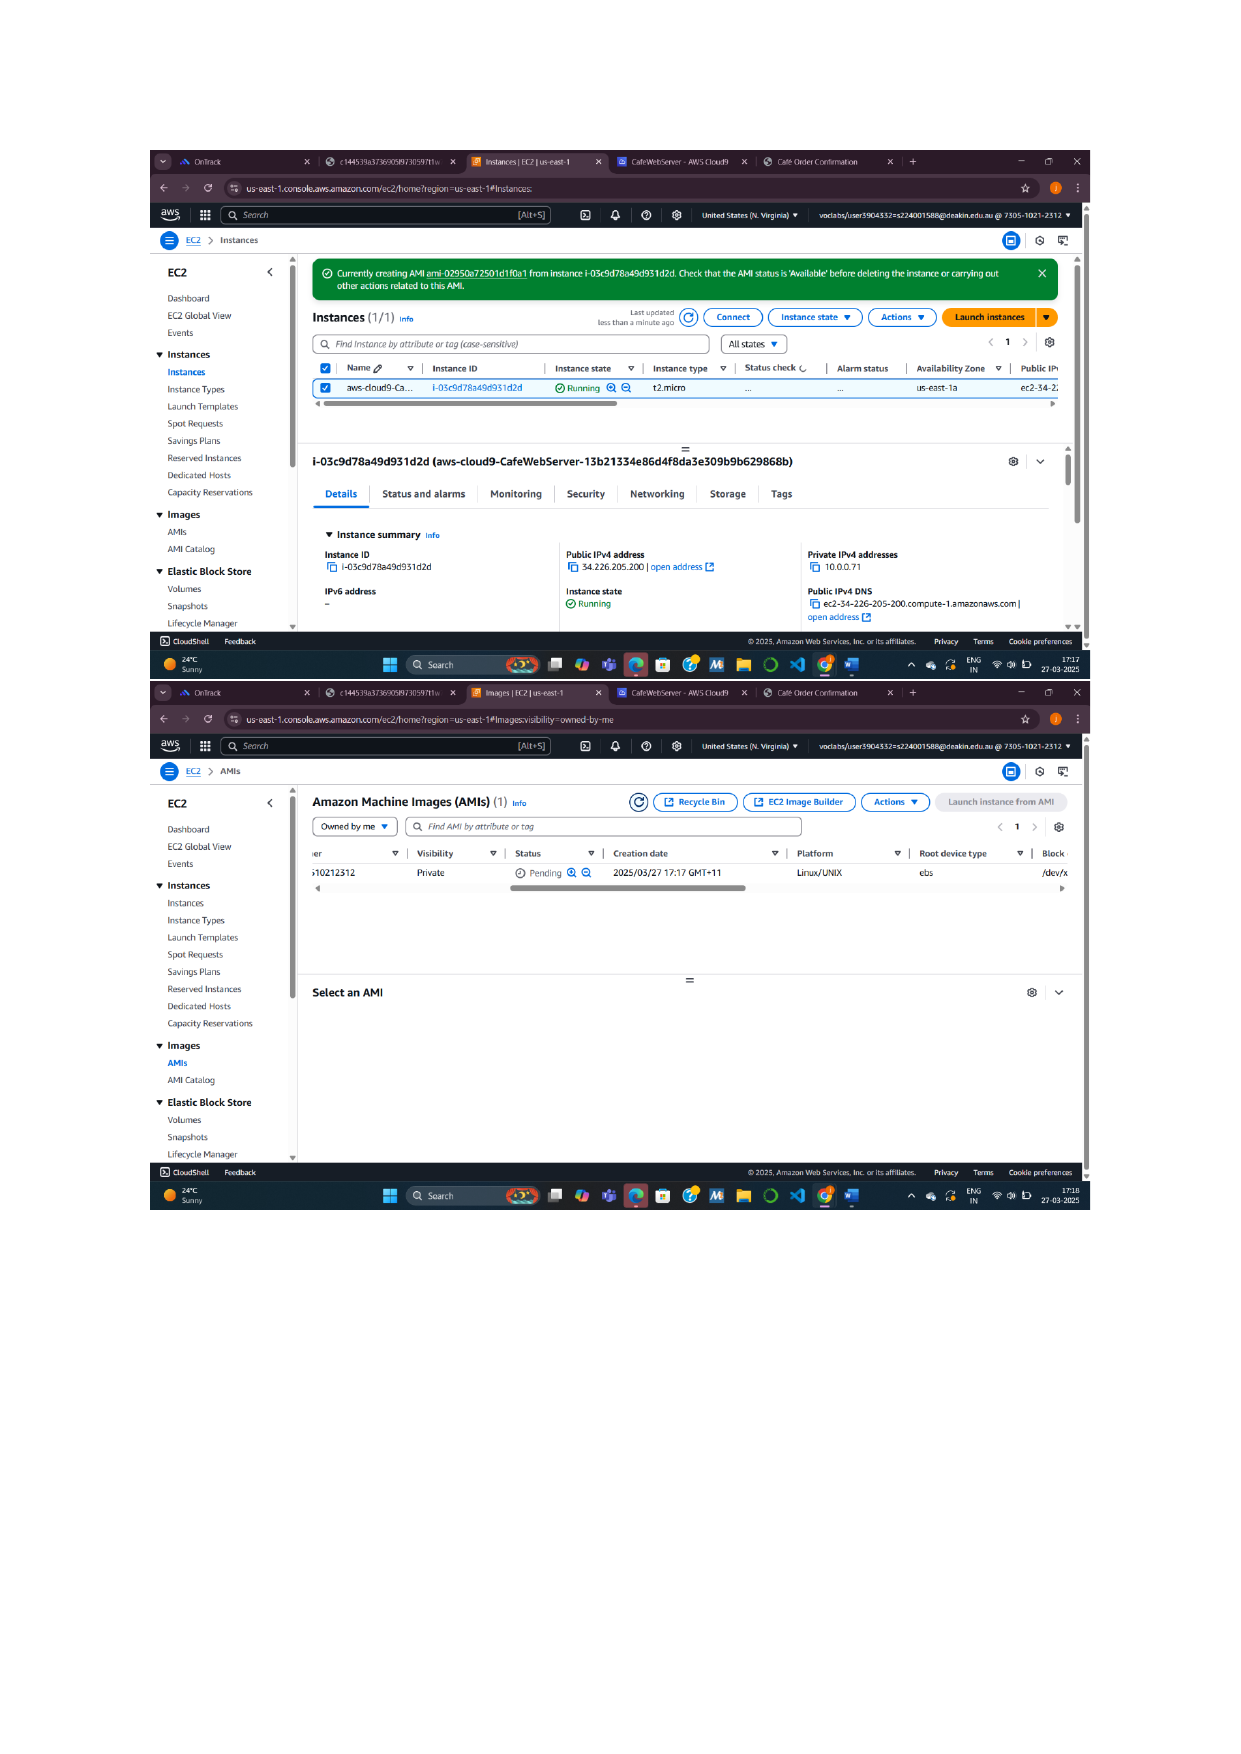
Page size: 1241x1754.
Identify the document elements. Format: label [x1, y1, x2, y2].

picture [150, 150, 1091, 679]
picture [150, 681, 1091, 1210]
